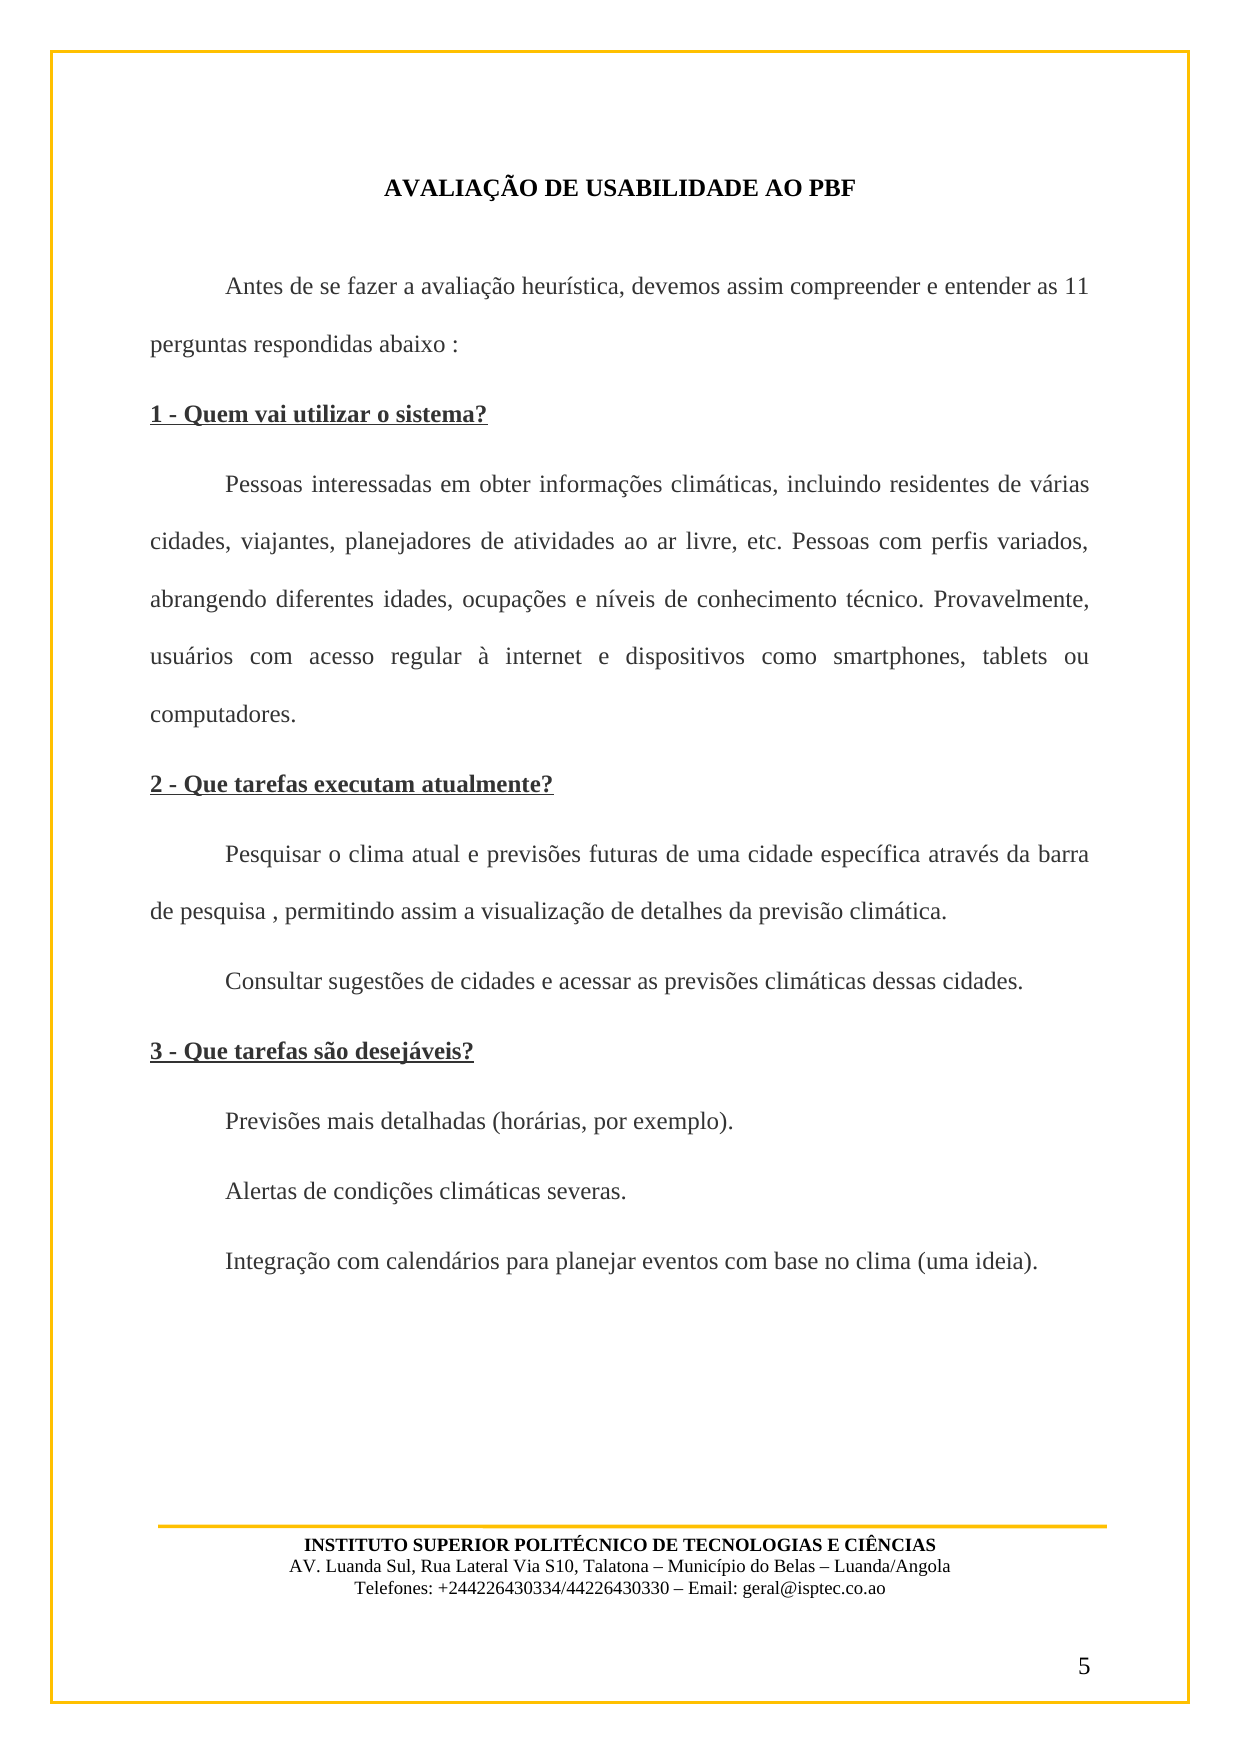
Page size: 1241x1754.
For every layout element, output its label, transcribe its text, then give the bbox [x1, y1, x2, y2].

text Integração com calendários para planejar eventos com base no clima (uma ideia). [150, 1246, 1090, 1275]
text Consultar sugestões de cidades e acessar as previsões climáticas dessas cidades. [150, 966, 1090, 995]
text 3 - Que tarefas são desejáveis? [150, 1036, 1090, 1065]
subtitle Avaliação de usabilidade ao PBF [150, 173, 1090, 201]
text 2 - Que tarefas executam atualmente? [150, 769, 1090, 798]
text Pessoas interessadas em obter informações climáticas, incluindo residentes de várias cidades, viajantes, planejadores de atividades ao ar livre, etc. Pessoas com perfis variados, abrangendo diferentes idades, ocupações e níveis de conhecimento técnico. Provavelmente, usuários com acesso regular à internet e dispositivos como smartphones, tablets ou computadores. [150, 469, 1090, 728]
text Previsões mais detalhadas (horárias, por exemplo). [150, 1106, 1090, 1135]
text 1 - Quem vai utilizar o sistema? [150, 399, 1090, 428]
text Alertas de condições climáticas severas. [150, 1176, 1090, 1205]
text Pesquisar o clima atual e previsões futuras de uma cidade específica através da barra de pesquisa , permitindo assim a visualização de detalhes da previsão climática. [150, 839, 1090, 925]
text Antes de se fazer a avaliação heurística, devemos assim compreender e entender as 11 perguntas respondidas abaixo : [150, 271, 1090, 358]
